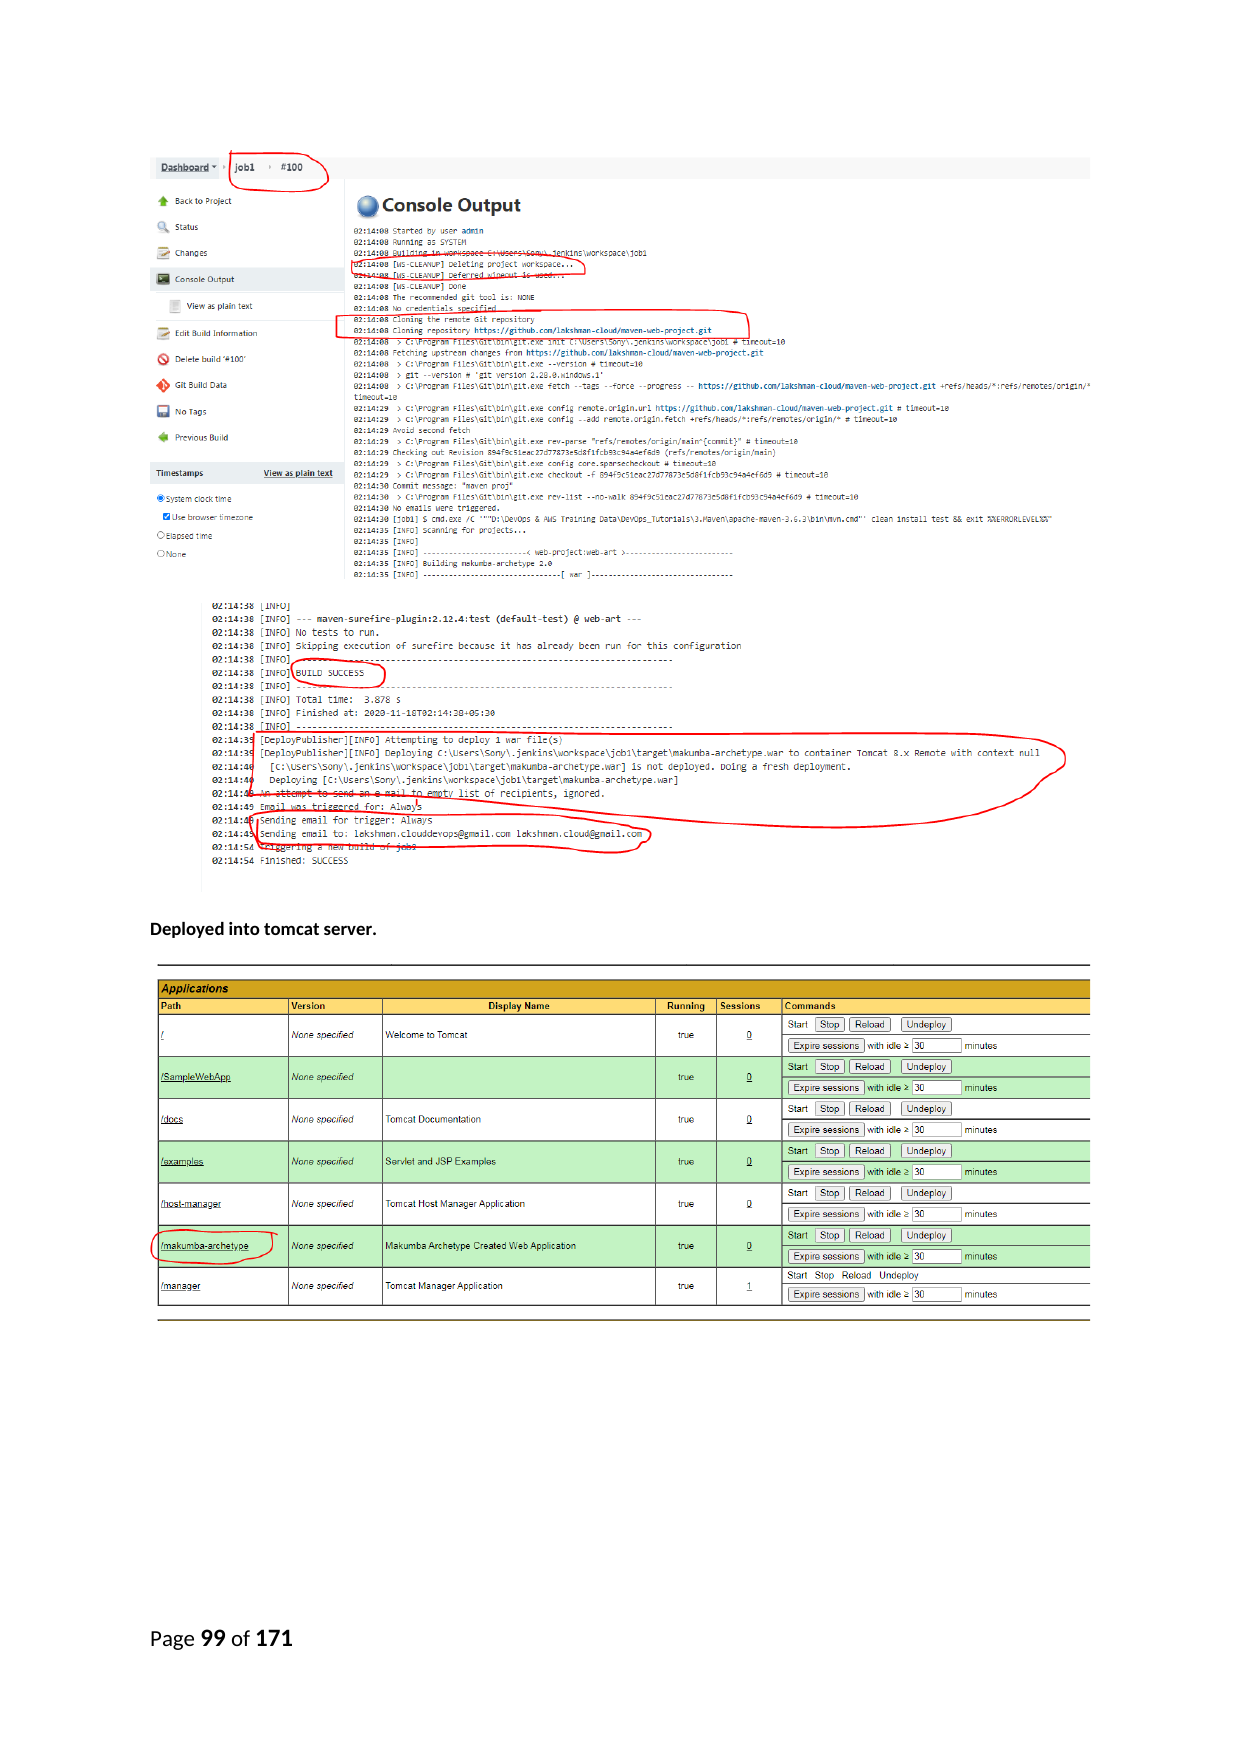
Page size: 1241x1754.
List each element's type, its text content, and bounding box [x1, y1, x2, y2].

picture [150, 964, 1091, 1321]
text Deployed into tomcat server. [150, 917, 1090, 940]
picture [150, 603, 1091, 892]
picture [150, 150, 1091, 579]
